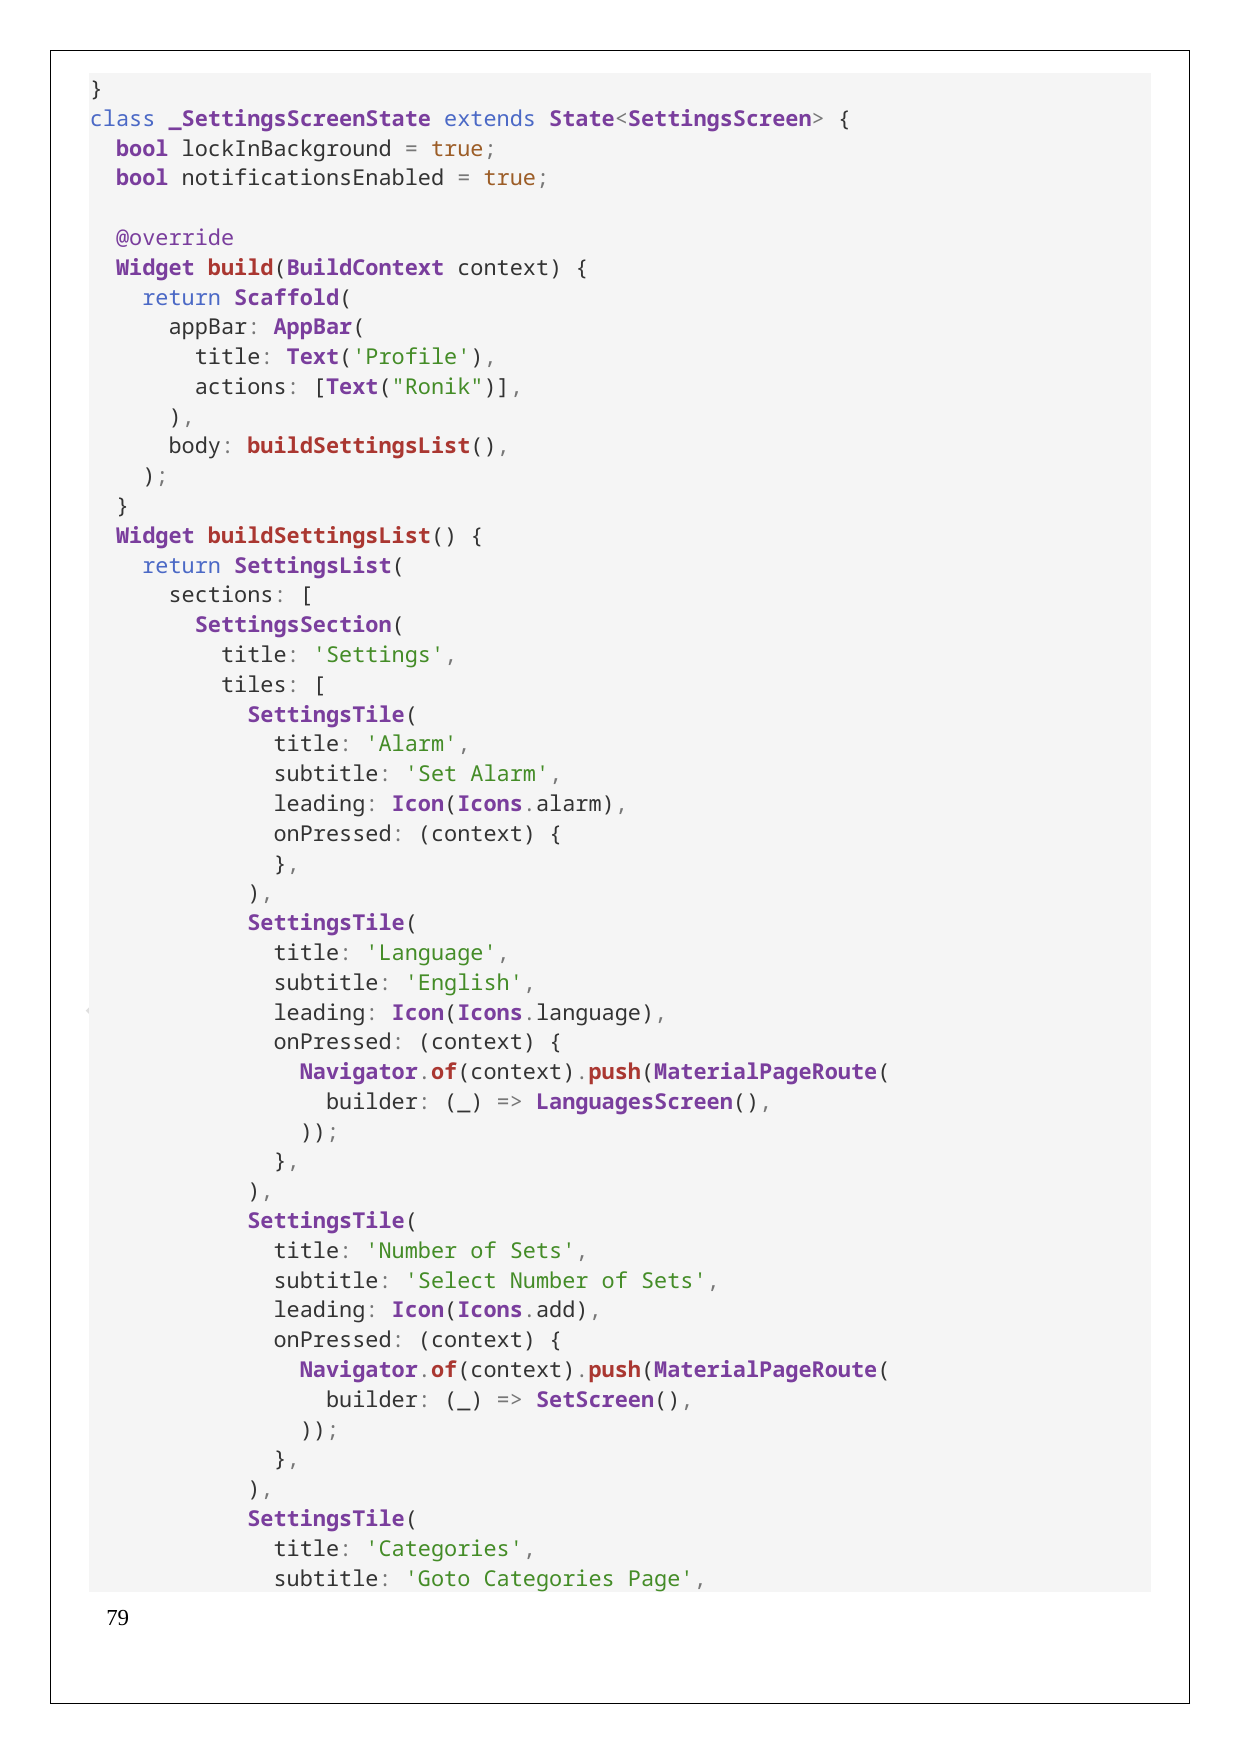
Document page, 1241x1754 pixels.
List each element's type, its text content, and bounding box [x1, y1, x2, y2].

text class _SettingsScreenState extends State<SettingsScreen> { [89, 103, 1151, 132]
text subtitle: 'Goto Categories Page', [89, 1562, 1151, 1592]
text body: buildSettingsList(), [89, 430, 1151, 460]
text onPressed: (context) { [89, 1026, 1151, 1056]
text Widget buildSettingsList() { [89, 520, 1151, 549]
text } [89, 490, 1151, 520]
text subtitle: 'English', [89, 967, 1151, 996]
text Navigator.of(context).push(MaterialPageRoute( [89, 1354, 1151, 1384]
text bool notificationsEnabled = true; [89, 162, 1151, 192]
text SettingsSection( [89, 609, 1151, 639]
text ), [89, 1473, 1151, 1503]
text title: 'Categories', [89, 1533, 1151, 1562]
text leading: Icon(Icons.language), [89, 996, 1151, 1026]
text actions: [Text("Ronik")], [89, 371, 1151, 401]
text sections: [ [89, 579, 1151, 609]
text @override [89, 222, 1151, 252]
text onPressed: (context) { [89, 1324, 1151, 1354]
text return SettingsList( [89, 549, 1151, 579]
text SettingsTile( [89, 907, 1151, 937]
text title: 'Number of Sets', [89, 1235, 1151, 1264]
text title: Text('Profile'), [89, 341, 1151, 371]
text } [89, 73, 1151, 103]
text )); [89, 1413, 1151, 1443]
text SettingsTile( [89, 1205, 1151, 1235]
text }, [89, 847, 1151, 877]
text ), [89, 1175, 1151, 1205]
text )); [89, 1116, 1151, 1145]
text leading: Icon(Icons.alarm), [89, 788, 1151, 818]
text appBar: AppBar( [89, 311, 1151, 341]
text builder: (_) => SetScreen(), [89, 1384, 1151, 1413]
text SettingsTile( [89, 1503, 1151, 1533]
text title: 'Settings', [89, 639, 1151, 669]
text subtitle: 'Set Alarm', [89, 758, 1151, 788]
text tiles: [ [89, 669, 1151, 698]
text }, [89, 1443, 1151, 1473]
text bool lockInBackground = true; [89, 132, 1151, 162]
text }, [89, 1145, 1151, 1175]
text ); [89, 460, 1151, 490]
text Widget build(BuildContext context) { [89, 252, 1151, 281]
text Navigator.of(context).push(MaterialPageRoute( [89, 1056, 1151, 1086]
text title: 'Alarm', [89, 728, 1151, 758]
text onPressed: (context) { [89, 818, 1151, 847]
text ), [89, 401, 1151, 430]
text title: 'Language', [89, 937, 1151, 967]
text SettingsTile( [89, 698, 1151, 728]
text builder: (_) => LanguagesScreen(), [89, 1086, 1151, 1116]
text return Scaffold( [89, 281, 1151, 311]
text ), [89, 877, 1151, 907]
text subtitle: 'Select Number of Sets', [89, 1264, 1151, 1294]
text leading: Icon(Icons.add), [89, 1294, 1151, 1324]
